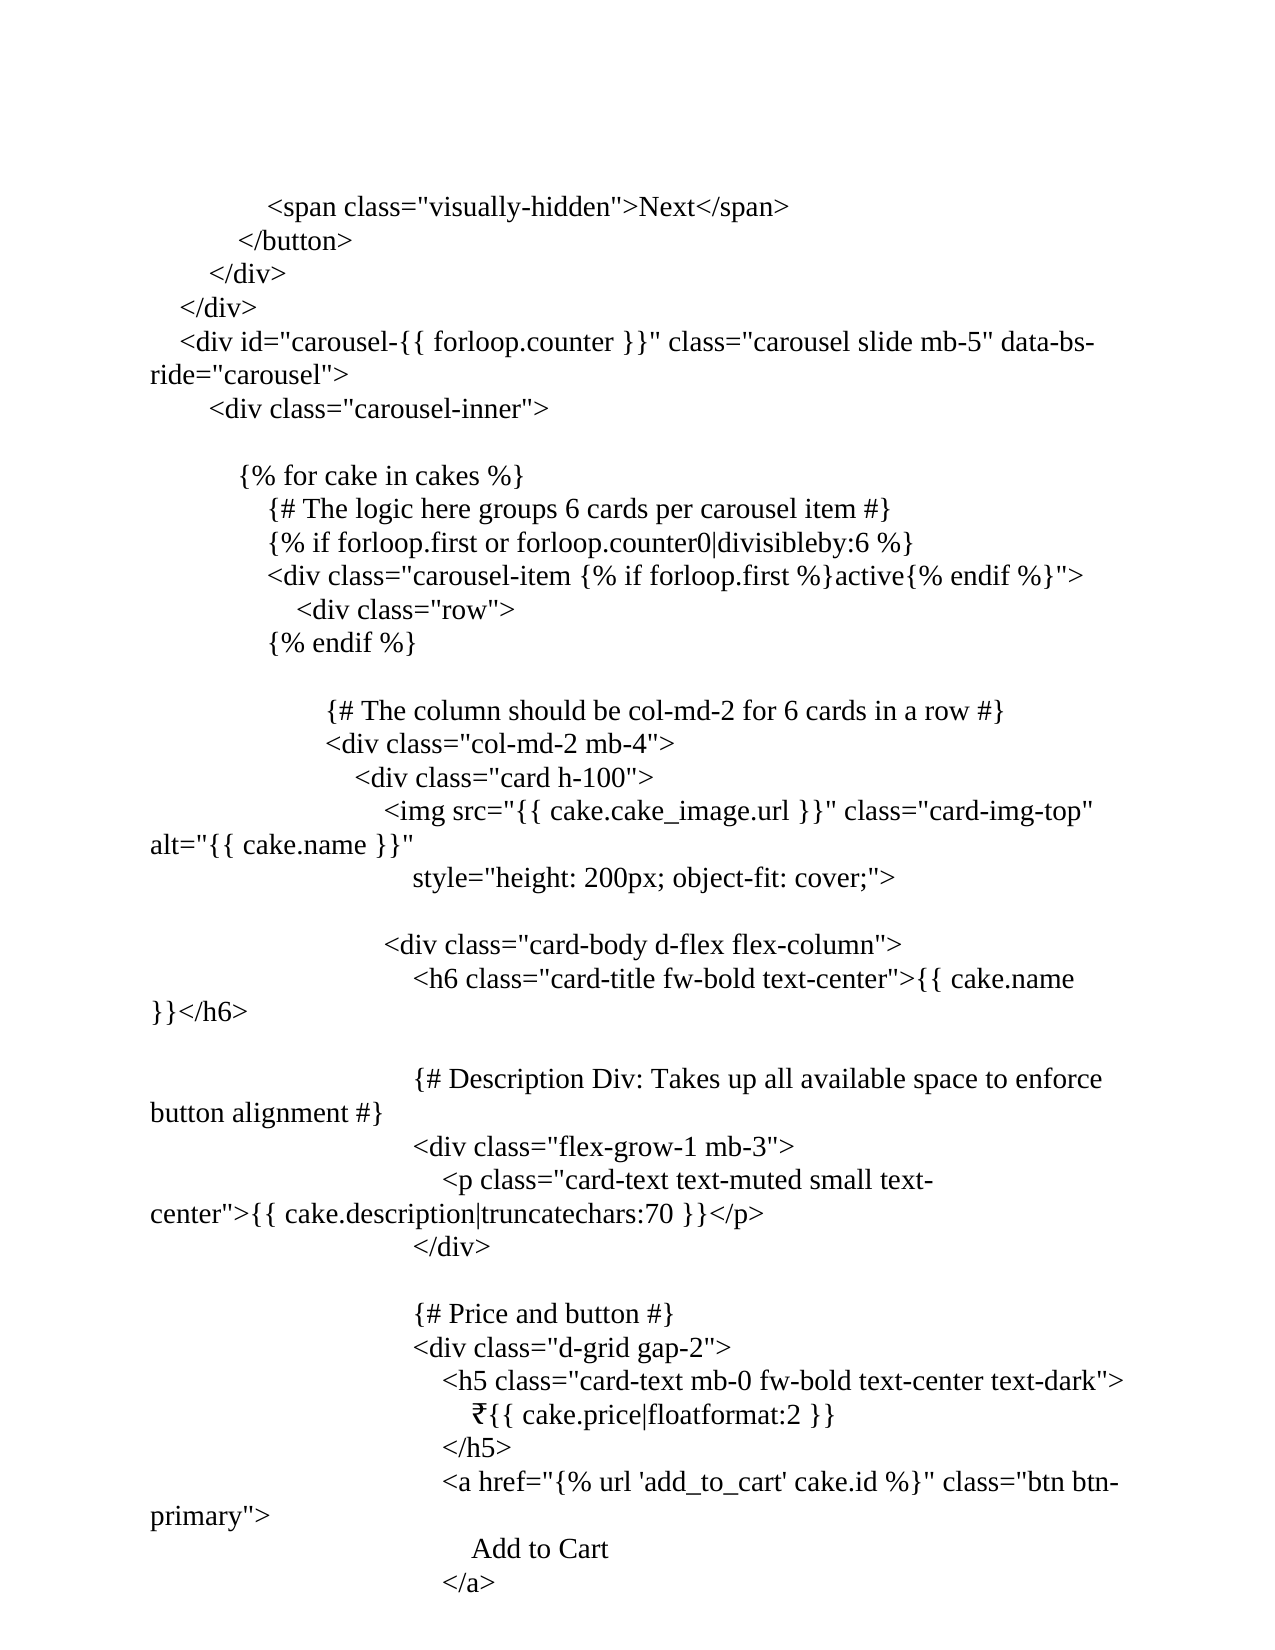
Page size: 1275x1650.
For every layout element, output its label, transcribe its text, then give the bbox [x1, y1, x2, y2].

text <h5 class="card-text mb-0 fw-bold text-center text-dark"> [150, 1363, 1162, 1397]
text {# Description Div: Takes up all available space to enforce button alignment #} [150, 1062, 1162, 1129]
text <h6 class="card-title fw-bold text-center">{{ cake.name }}</h6> [150, 961, 1162, 1028]
text style="height: 200px; object-fit: cover;"> [150, 860, 1162, 894]
text {# The column should be col-md-2 for 6 cards in a row #} [150, 693, 1162, 726]
text <div class="card h-100"> [150, 760, 1162, 793]
text </a> [150, 1565, 1162, 1598]
text Add to Cart [150, 1531, 1162, 1565]
text </div> [150, 1229, 1162, 1263]
text {% if forloop.first or forloop.counter0|divisibleby:6 %} [150, 525, 1162, 558]
text </h5> [150, 1431, 1162, 1464]
text {% for cake in cakes %} [150, 458, 1162, 491]
text <span class="visually-hidden">Next</span> [150, 189, 1162, 223]
text <a href="{% url 'add_to_cart' cake.id %}" class="btn btn-primary"> [150, 1464, 1162, 1531]
text <div class="carousel-item {% if forloop.first %}active{% endif %}"> [150, 558, 1162, 592]
text <div class="row"> [150, 592, 1162, 626]
text <div class="flex-grow-1 mb-3"> [150, 1129, 1162, 1162]
text </button> [150, 223, 1162, 257]
text {# Price and button #} [150, 1296, 1162, 1330]
text <div class="card-body d-flex flex-column"> [150, 927, 1162, 961]
text <div class="carousel-inner"> [150, 391, 1162, 424]
text {# The logic here groups 6 cards per carousel item #} [150, 491, 1162, 525]
text {% endif %} [150, 626, 1162, 659]
text ₹{{ cake.price|floatformat:2 }} [150, 1397, 1162, 1431]
text </div> [150, 290, 1162, 324]
text <div id="carousel-{{ forloop.counter }}" class="carousel slide mb-5" data-bs-ride="carousel"> [150, 324, 1162, 391]
text </div> [150, 257, 1162, 290]
text <div class="d-grid gap-2"> [150, 1330, 1162, 1363]
text <img src="{{ cake.cake_image.url }}" class="card-img-top" alt="{{ cake.name }}" [150, 793, 1162, 860]
text <div class="col-md-2 mb-4"> [150, 726, 1162, 760]
text <p class="card-text text-muted small text-center">{{ cake.description|truncatechars:70 }}</p> [150, 1162, 1162, 1229]
